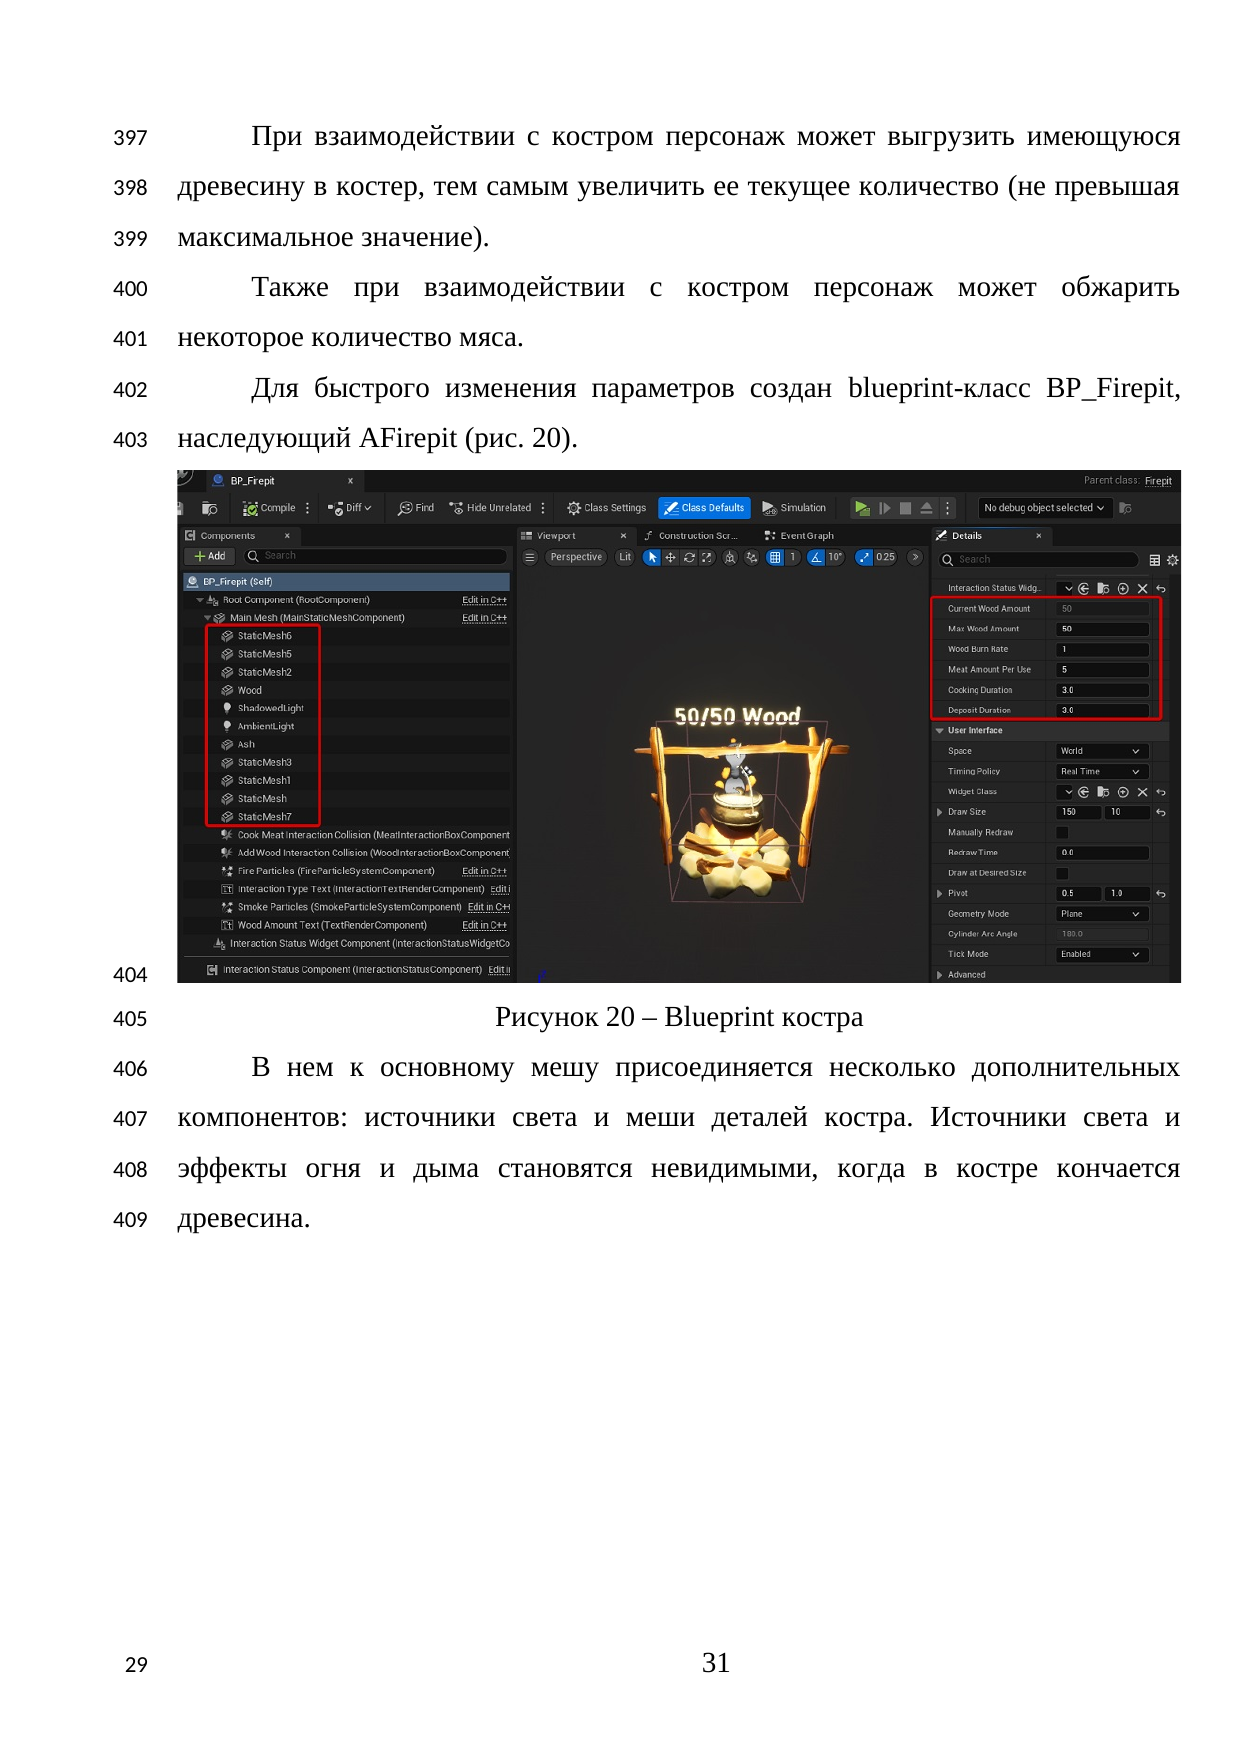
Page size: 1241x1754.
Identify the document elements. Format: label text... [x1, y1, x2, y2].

picture [177, 470, 1182, 983]
text При взаимодействии с костром персонаж может выгрузить имеющуюся древесину в костер, тем самым увеличить ее текущее количество (не превышая максимальное значение). [177, 118, 1181, 252]
text Для быстрого изменения параметров создан blueprint-класс BP_Firepit, наследующий AFirepit (рис. 20). [177, 370, 1181, 453]
text Рисунок 20 – Blueprint костра [177, 999, 1181, 1032]
text Также при взаимодействии с костром персонаж может обжарить некоторое количество мяса. [177, 269, 1181, 353]
text В нем к основному мешу присоединяется несколько дополнительных компонентов: источники света и меши деталей костра. Источники света и эффекты огня и дыма становятся невидимыми, когда в костре кончается древесина. [177, 1049, 1181, 1234]
